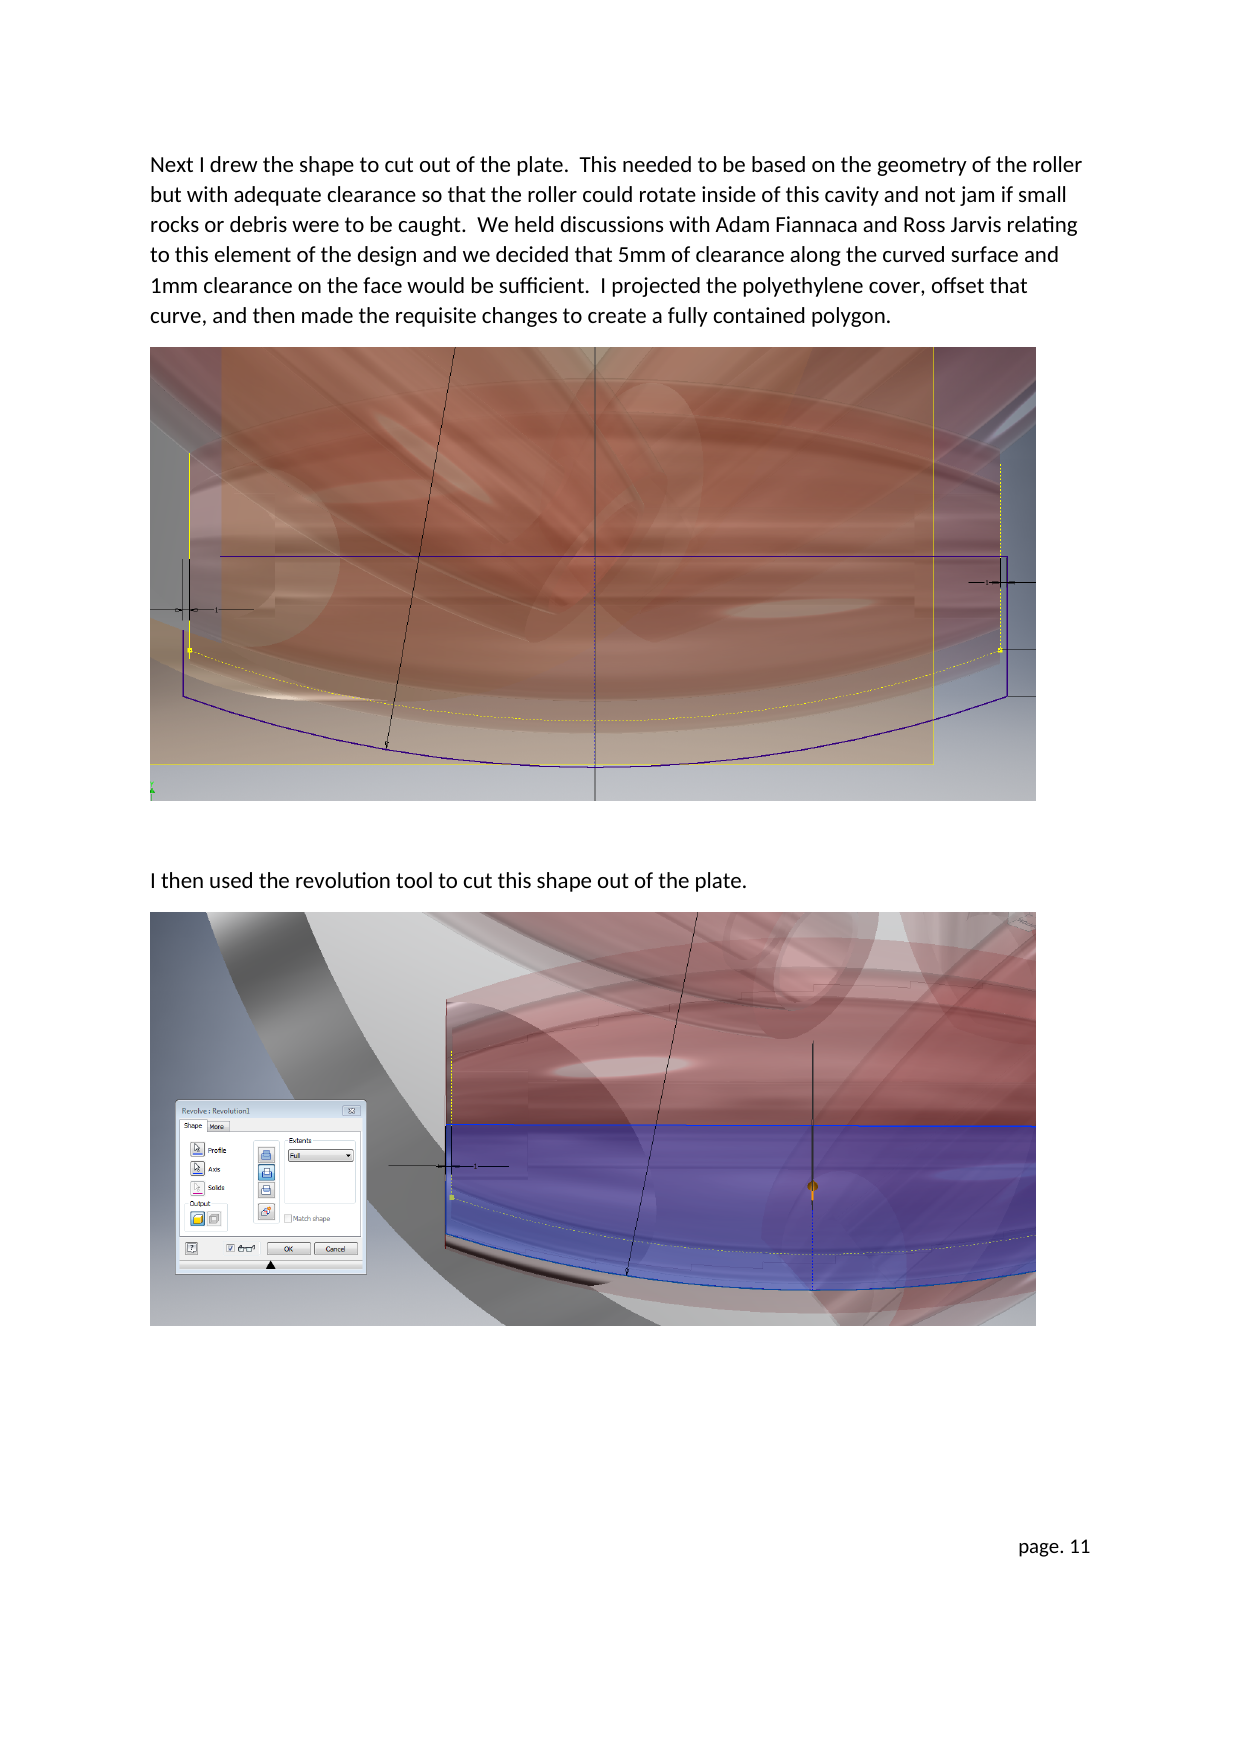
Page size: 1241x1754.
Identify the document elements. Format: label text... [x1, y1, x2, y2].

picture [150, 347, 1036, 801]
text I then used the revolution tool to cut this shape out of the plate. [150, 866, 1090, 894]
picture [150, 912, 1036, 1326]
text Next I drew the shape to cut out of the plate. This needed to be based on the geometry of the roller but with adequate clearance so that the roller could rotate inside of this cavity and not jam if small rocks or debris were to be caught. We held discussions with Adam Fiannaca and Ross Jarvis relating to this element of the design and we decided that 5mm of clearance along the curved surface and 1mm clearance on the face would be sufficient. I projected the polyethylene cover, offset that curve, and then made the requisite changes to create a fully contained polygon. [150, 150, 1090, 329]
